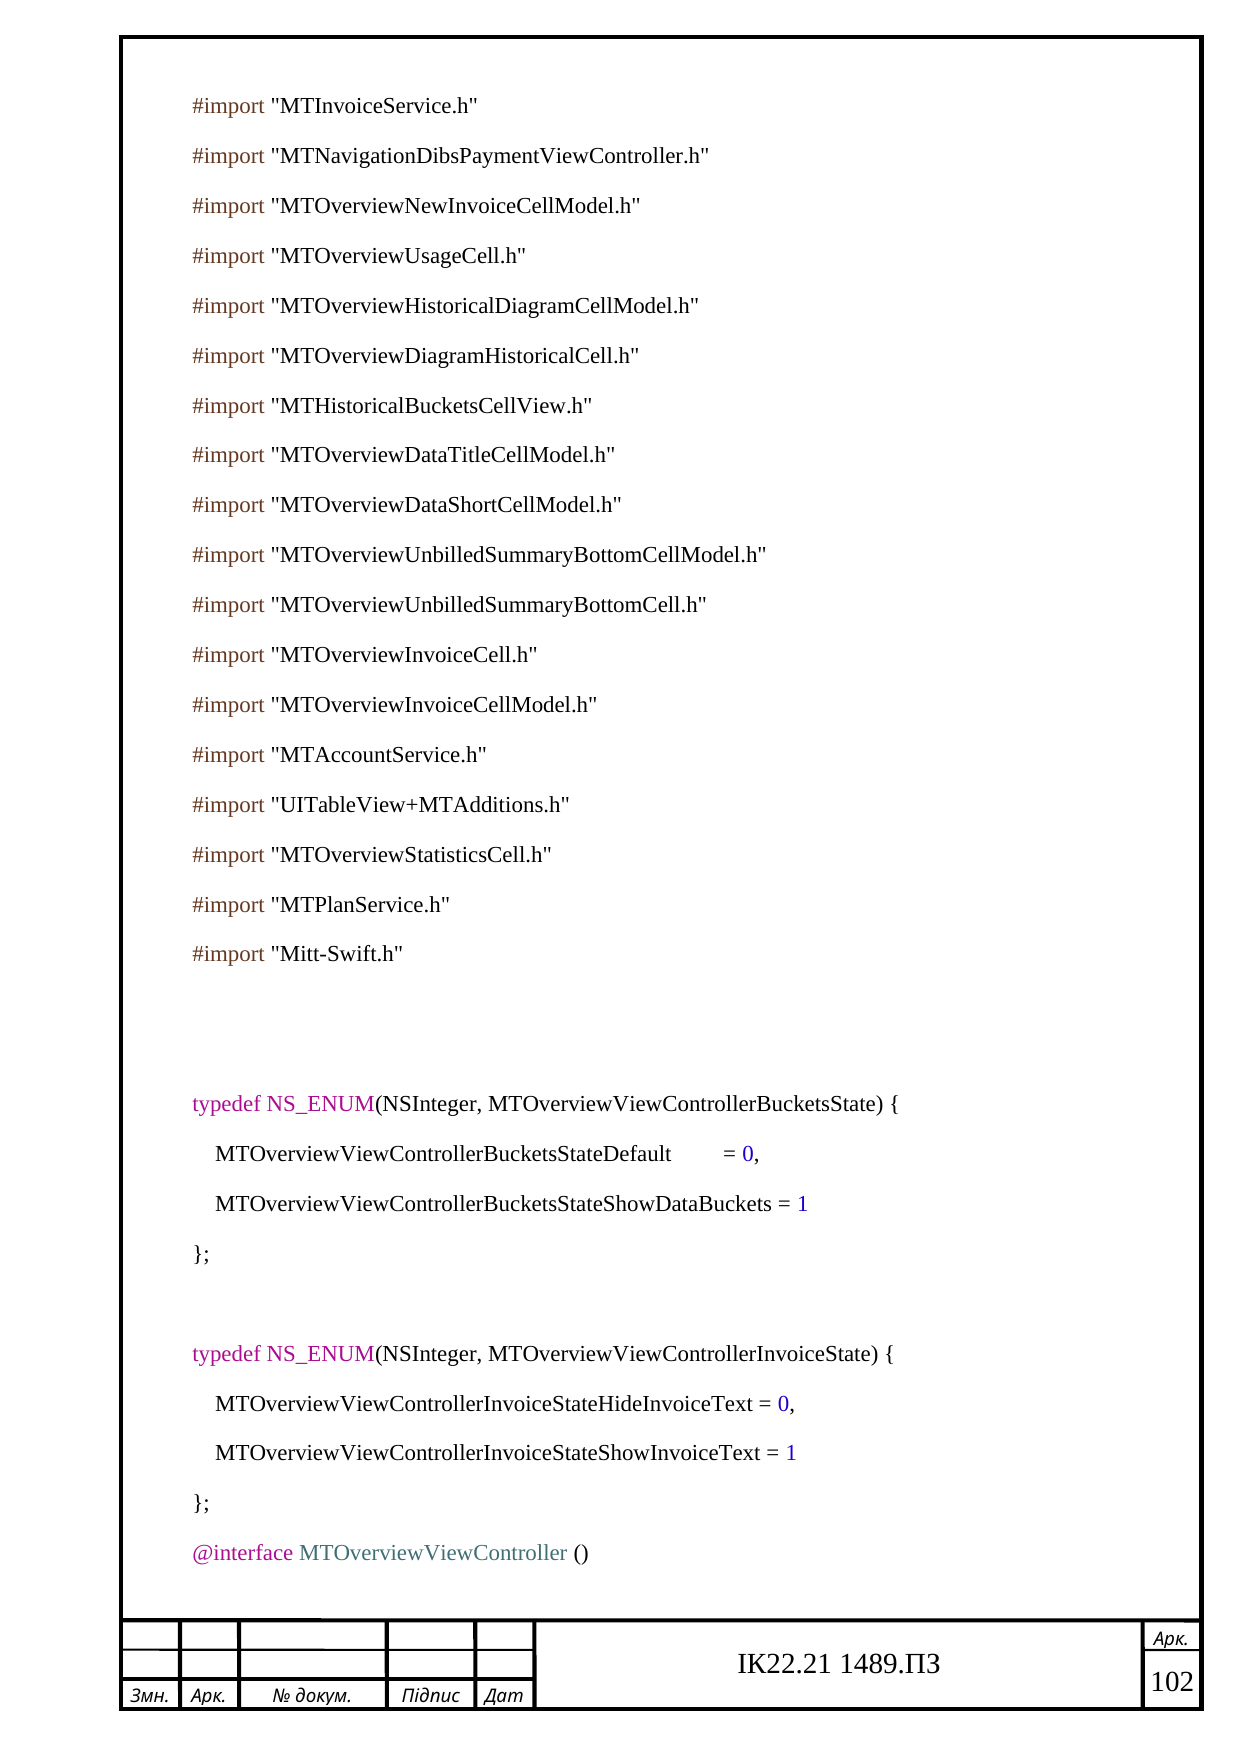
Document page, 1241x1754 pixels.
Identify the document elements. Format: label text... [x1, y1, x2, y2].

text #import "MTOverviewStatisticsCell.h" [148, 841, 1196, 867]
text #import "MTOverviewInvoiceCell.h" [148, 641, 1196, 667]
text #import "MTOverviewDataTitleCellModel.h" [148, 442, 1196, 468]
text #import "MTPlanService.h" [148, 891, 1196, 917]
text #import "MTNavigationDibsPaymentViewController.h" [148, 142, 1196, 168]
text #import "MTOverviewUnbilledSummaryBottomCell.h" [148, 591, 1196, 618]
text MTOverviewViewControllerInvoiceStateHideInvoiceText = 0, [148, 1389, 1196, 1416]
text #import "UITableView+MTAdditions.h" [148, 791, 1196, 817]
text typedef NS_ENUM(NSInteger, MTOverviewViewControllerInvoiceState) { [148, 1340, 1196, 1366]
text typedef NS_ENUM(NSInteger, MTOverviewViewControllerBucketsState) { [148, 1090, 1196, 1117]
text #import "MTOverviewNewInvoiceCellModel.h" [148, 192, 1196, 218]
text #import "MTInvoiceService.h" [148, 92, 1196, 119]
text }; [148, 1489, 1196, 1516]
text #import "MTOverviewUsageCell.h" [148, 242, 1196, 268]
text #import "MTOverviewDataShortCellModel.h" [148, 491, 1196, 518]
text }; [148, 1240, 1196, 1266]
text #import "MTOverviewHistoricalDiagramCellModel.h" [148, 292, 1196, 318]
text MTOverviewViewControllerBucketsStateShowDataBuckets = 1 [148, 1190, 1196, 1216]
text #import "MTOverviewDiagramHistoricalCell.h" [148, 342, 1196, 368]
text MTOverviewViewControllerBucketsStateDefault = 0, [148, 1140, 1196, 1166]
text @interface MTOverviewViewController () [148, 1539, 1196, 1566]
text #import "Mitt-Swift.h" [148, 941, 1196, 967]
text #import "MTOverviewInvoiceCellModel.h" [148, 691, 1196, 717]
text #import "MTOverviewUnbilledSummaryBottomCellModel.h" [148, 541, 1196, 568]
text #import "MTAccountService.h" [148, 741, 1196, 767]
text #import "MTHistoricalBucketsCellView.h" [148, 392, 1196, 418]
text MTOverviewViewControllerInvoiceStateShowInvoiceText = 1 [148, 1439, 1196, 1466]
